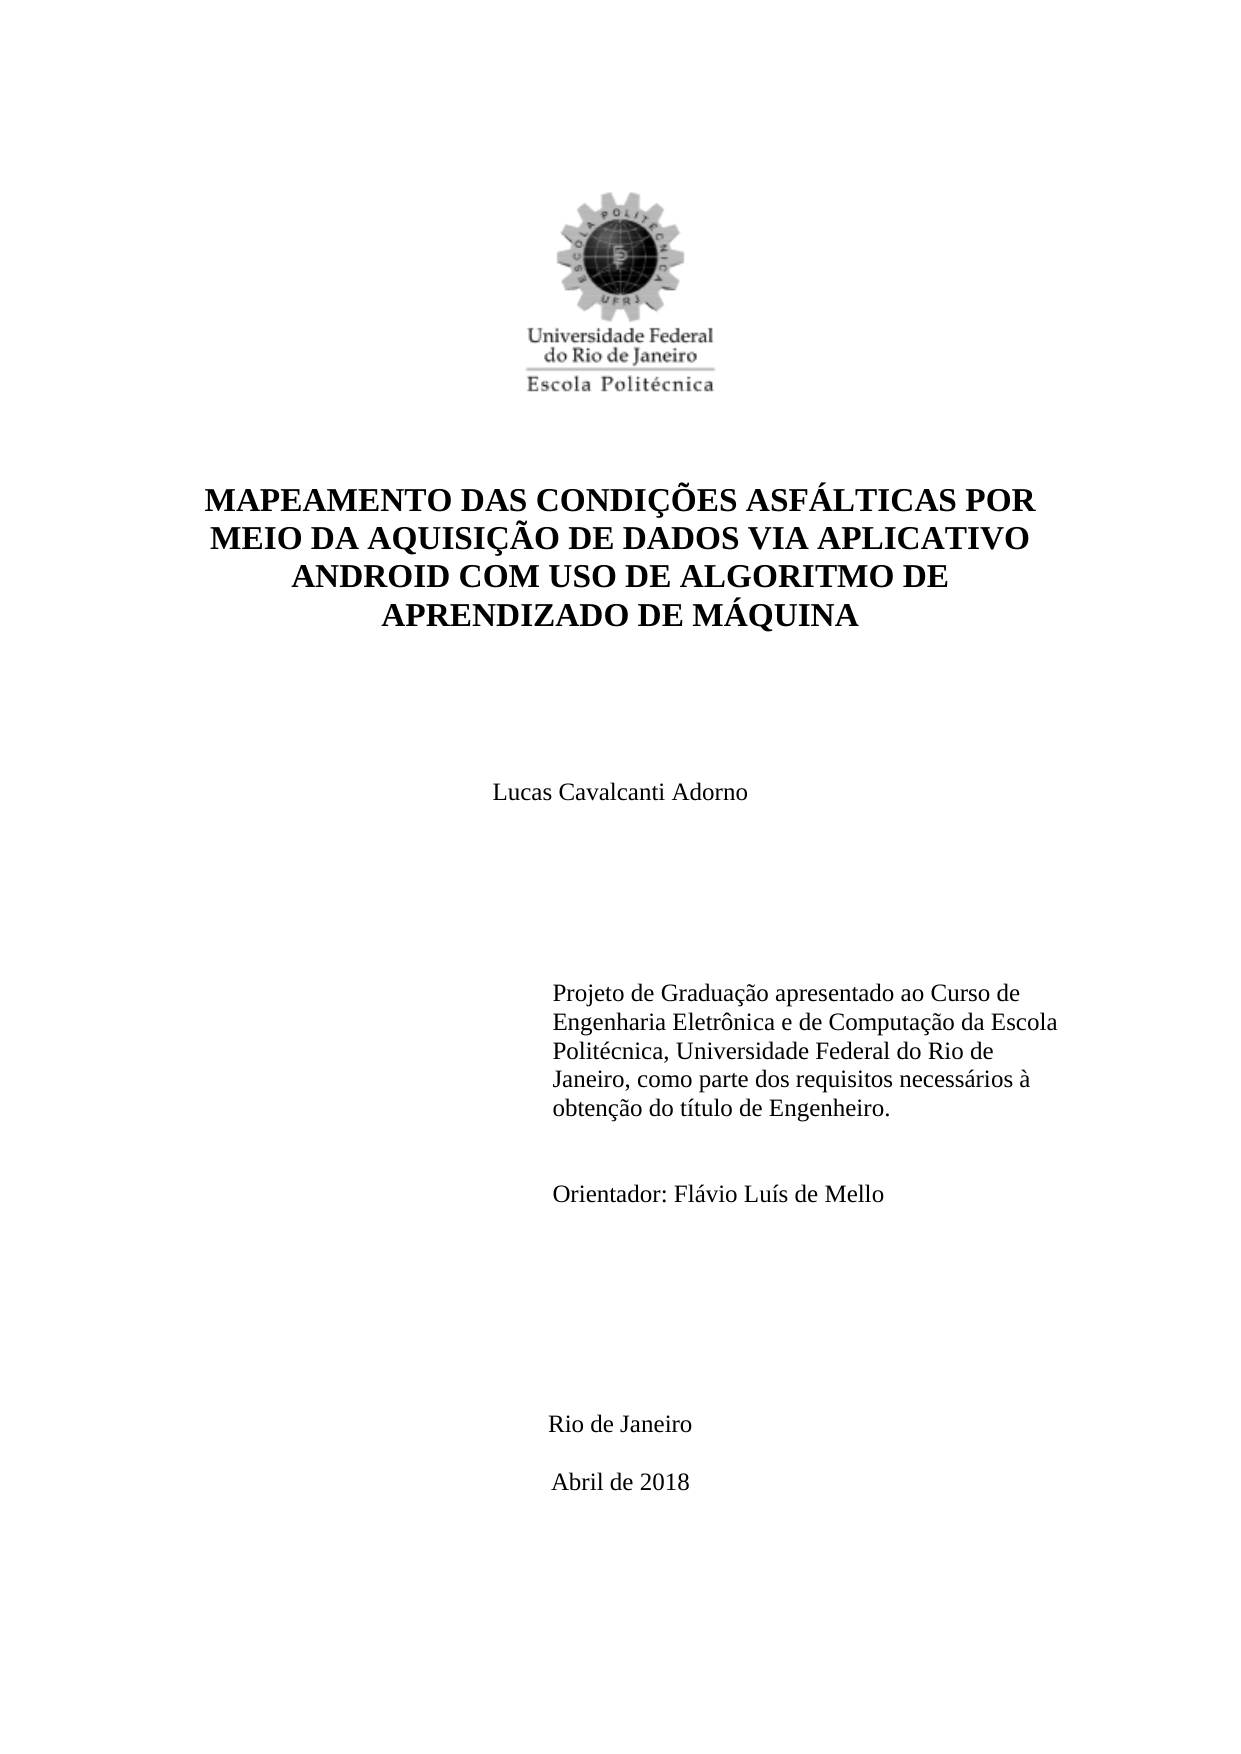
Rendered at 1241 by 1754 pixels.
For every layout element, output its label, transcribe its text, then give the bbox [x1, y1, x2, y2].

text Lucas Cavalcanti Adorno [177, 777, 1063, 806]
picture [518, 186, 722, 404]
text Projeto de Graduação apresentado ao Curso de [552, 978, 1063, 1007]
text Rio de Janeiro [177, 1409, 1063, 1438]
text mAPEAMENTO DAS CONDIÇÕES ASFÁLTICAS por meio dA AQUISIÇÃO DE DADOS VIA APLICATIVO ANDROID COM USO DE ALGORITMO DE APRENDIZADO DE MÁQUINA [177, 480, 1063, 633]
text Politécnica, Universidade Federal do Rio de Janeiro, como parte dos requisitos necessários à obtenção do título de Engenheiro. [552, 1036, 1063, 1122]
text Orientador: Flávio Luís de Mello [552, 1179, 1063, 1208]
text Engenharia Eletrônica e de Computação da Escola [552, 1007, 1063, 1036]
text Abril de 2018 [177, 1467, 1063, 1496]
